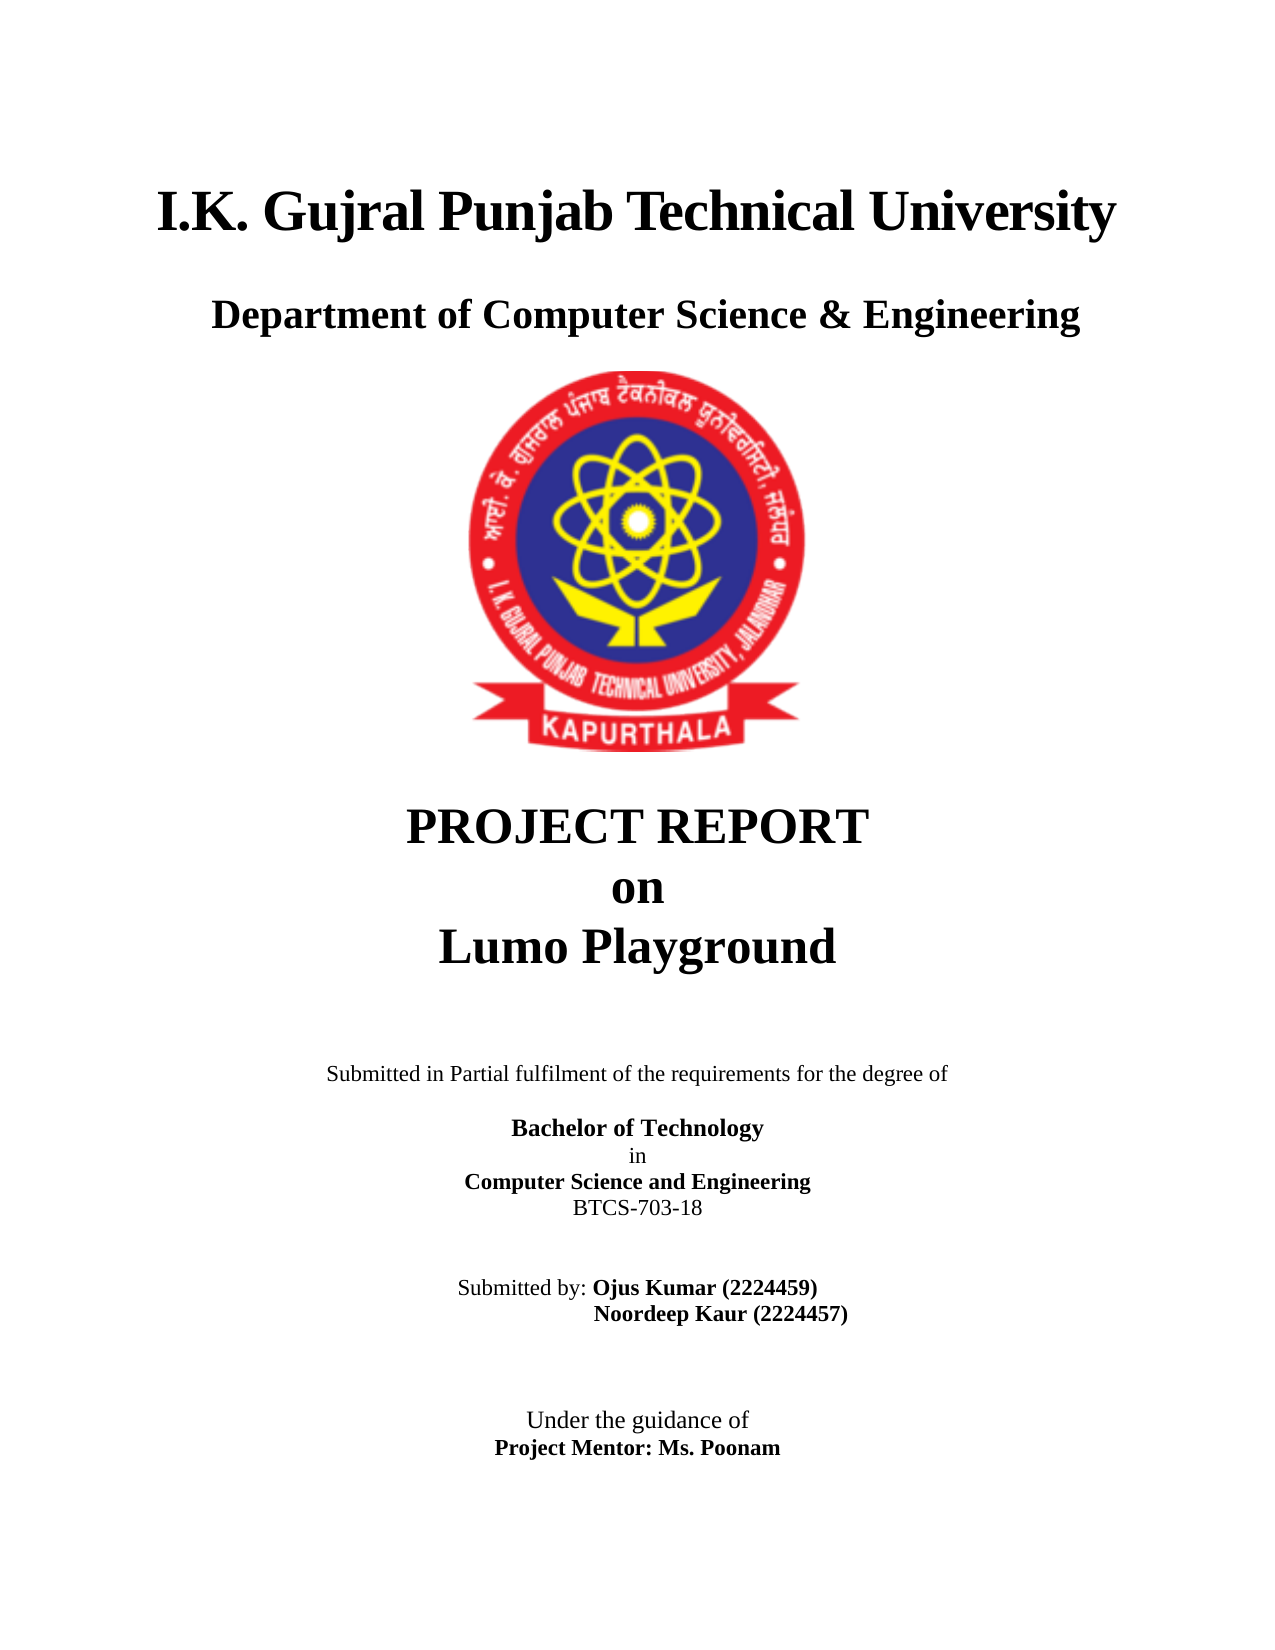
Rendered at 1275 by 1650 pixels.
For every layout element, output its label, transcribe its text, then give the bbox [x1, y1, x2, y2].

text Computer Science and Engineering [150, 1168, 1125, 1194]
text Under the guidance of [150, 1405, 1125, 1434]
text Submitted in Partial fulfilment of the requirements for the degree of [150, 1060, 1125, 1087]
text BTCS-703-18 [150, 1194, 1125, 1221]
text Submitted by: Ojus Kumar (2224459) [150, 1273, 1125, 1300]
picture [467, 371, 807, 752]
text Project Mentor: Ms. Poonam [150, 1434, 1125, 1460]
text on [150, 856, 1125, 914]
text Lumo Playground [150, 916, 1125, 974]
text Bachelor of Technology [150, 1113, 1125, 1142]
text Noordeep Kaur (2224457) [150, 1300, 1125, 1326]
text Department of Computer Science & Engineering [211, 289, 1125, 337]
text in [150, 1142, 1125, 1168]
title I.K. Gujral Punjab Technical University [150, 176, 1125, 243]
text PROJECT REPORT [150, 796, 1125, 855]
